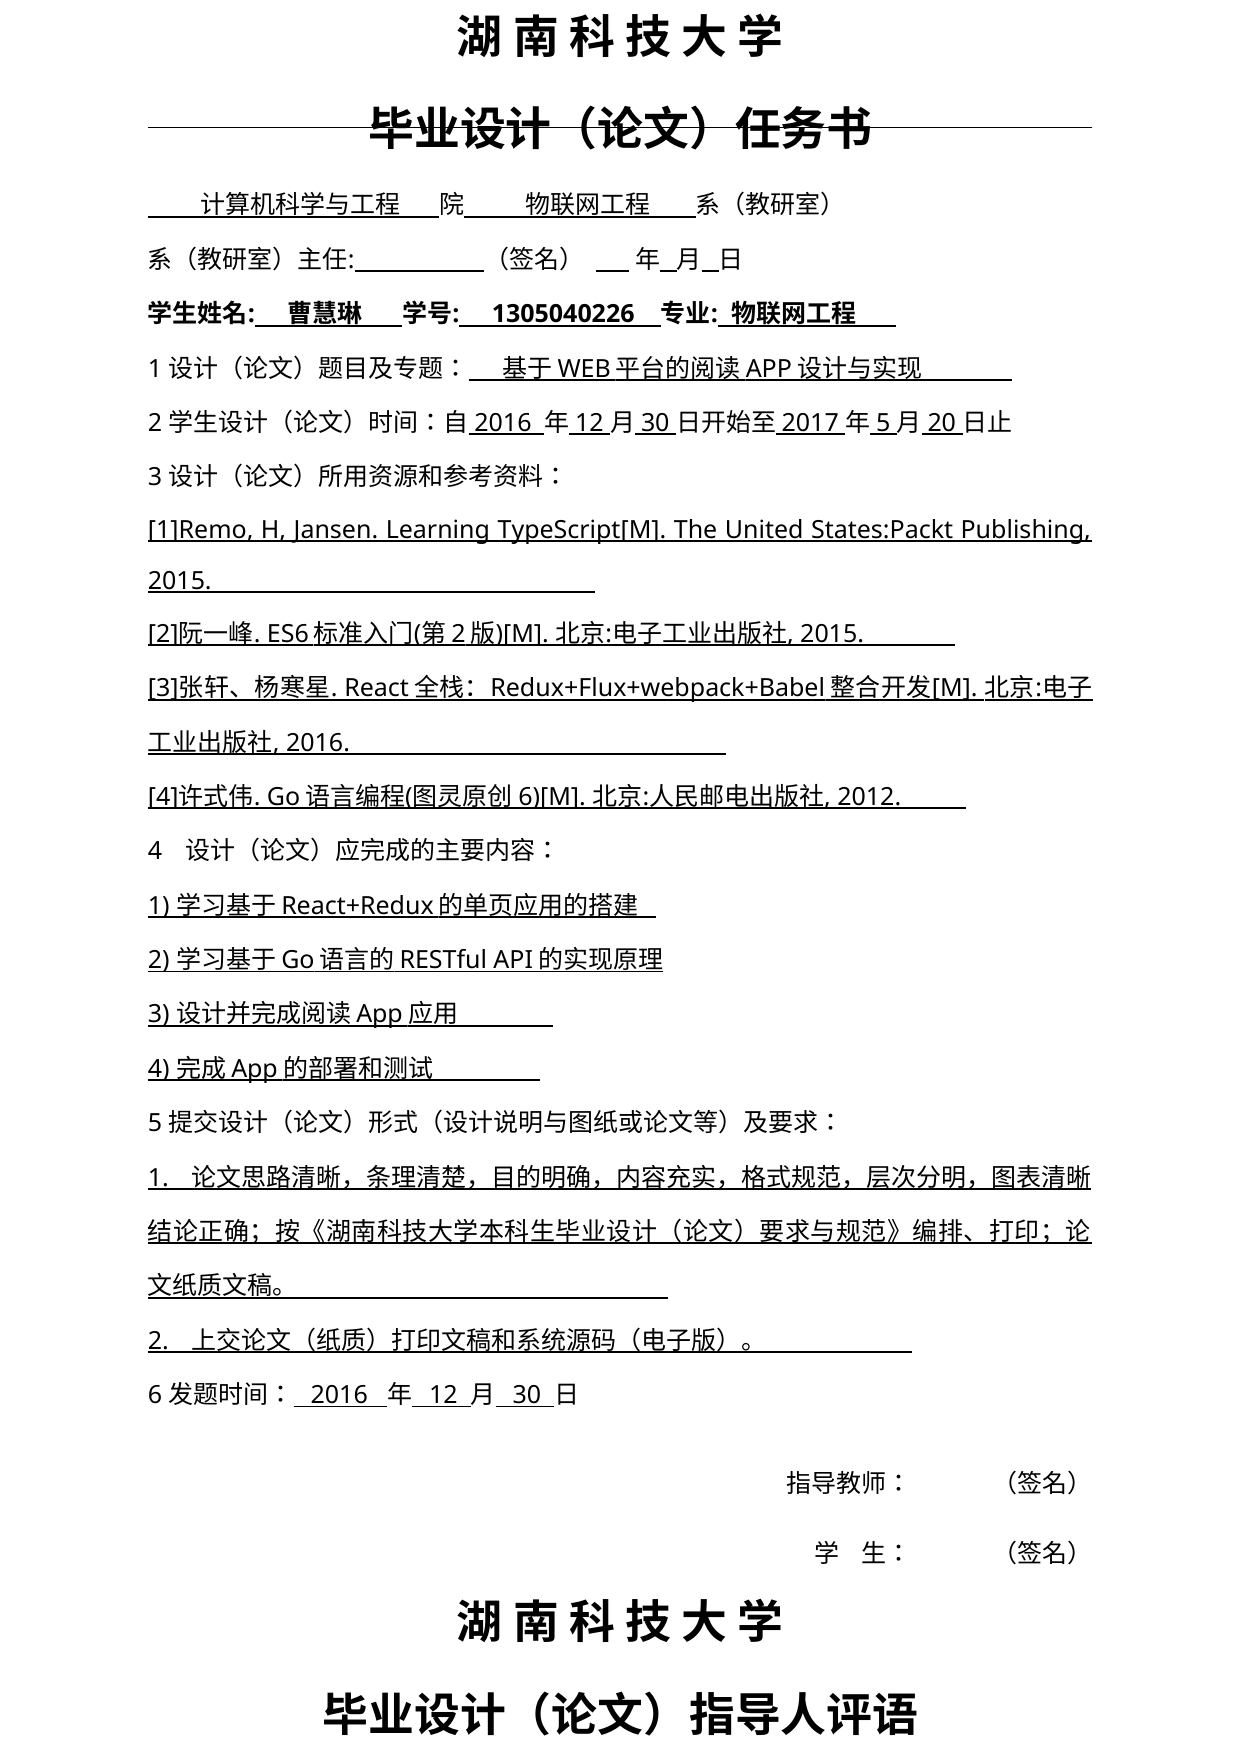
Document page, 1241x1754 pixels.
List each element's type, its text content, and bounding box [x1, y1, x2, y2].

text 学 生： （签名） [148, 1533, 1092, 1569]
text 1. 论文思路清晰，条理清楚，目的明确，内容充实，格式规范，层次分明，图表清晰，结论正确；按《湖南科技大学本科生毕业设计（论文）要求与规范》编排、打印；论文纸质文稿。 [148, 1244, 1092, 1302]
text 2. 上交论文（纸质）打印文稿和系统源码（电子版）。 [148, 1320, 1092, 1356]
text [4]许式伟. Go语言编程(图灵原创 6)[M]. 北京:人民邮电出版社, 2012. [148, 776, 1092, 813]
text 1 设计（论文）题目及专题： 基于WEB平台的阅读APP设计与实现 [148, 348, 1092, 384]
text 毕业设计（论文）指导人评语 [148, 1678, 1092, 1745]
text 3 设计（论文）所用资源和参考资料： [148, 457, 1092, 493]
text 4) 完成App的部署和测试 [148, 1048, 1092, 1084]
text 3) 设计并完成阅读App应用 [148, 994, 1092, 1030]
text 6 发题时间： 2016 年 12 月 30 日 [148, 1374, 1092, 1411]
text [2]阮一峰. ES6标准入门(第2版)[M]. 北京:电子工业出版社, 2015. [148, 613, 1092, 649]
text 2) 学习基于Go语言的RESTful API的实现原理 [148, 939, 1092, 976]
text 1. 论文思路清晰，条理清楚，目的明确，内容充实，格式规范，层次分明，图表清晰，结论正确；按《湖南科技大学本科生毕业设计（论文）要求与规范》编排、打印；论文纸质文稿。 [148, 1157, 1092, 1242]
text 湖 南 科 技 大 学 [148, 0, 1092, 66]
text 毕业设计（论文）任务书 [148, 92, 1092, 159]
text 系（教研室）主任: （签名） 年 月 日 [148, 239, 1092, 276]
text [1]Remo, H, Jansen. Learning TypeScript[M]. The United States:Packt Publishing, 2015. [148, 542, 1092, 596]
text 学生姓名: 曹慧琳 学号: 1305040226 专业: 物联网工程 [148, 294, 1092, 330]
text 指导教师： （签名） [148, 1463, 1092, 1499]
text 湖 南 科 技 大 学 [148, 1586, 1092, 1652]
text 2 学生设计（论文）时间：自 2016 年 12 月 30 日开始至 2017 年 5 月 20 日止 [148, 402, 1092, 439]
text 1) 学习基于React+Redux的单页应用的搭建 [148, 885, 1092, 921]
text 5 提交设计（论文）形式（设计说明与图纸或论文等）及要求： [148, 1103, 1092, 1139]
list 设计（论文）应完成的主要内容： [148, 831, 1092, 867]
text 计算机科学与工程 院 物联网工程 系（教研室） [148, 185, 1092, 221]
text [1]Remo, H, Jansen. Learning TypeScript[M]. The United States:Packt Publishing, 2015. [148, 511, 1092, 540]
text [3]张轩、杨寒星. React全栈：Redux+Flux+webpack+Babel整合开发[M]. 北京:电子工业出版社, 2016. [148, 700, 1092, 758]
text [3]张轩、杨寒星. React全栈：Redux+Flux+webpack+Babel整合开发[M]. 北京:电子工业出版社, 2016. [148, 668, 1092, 699]
